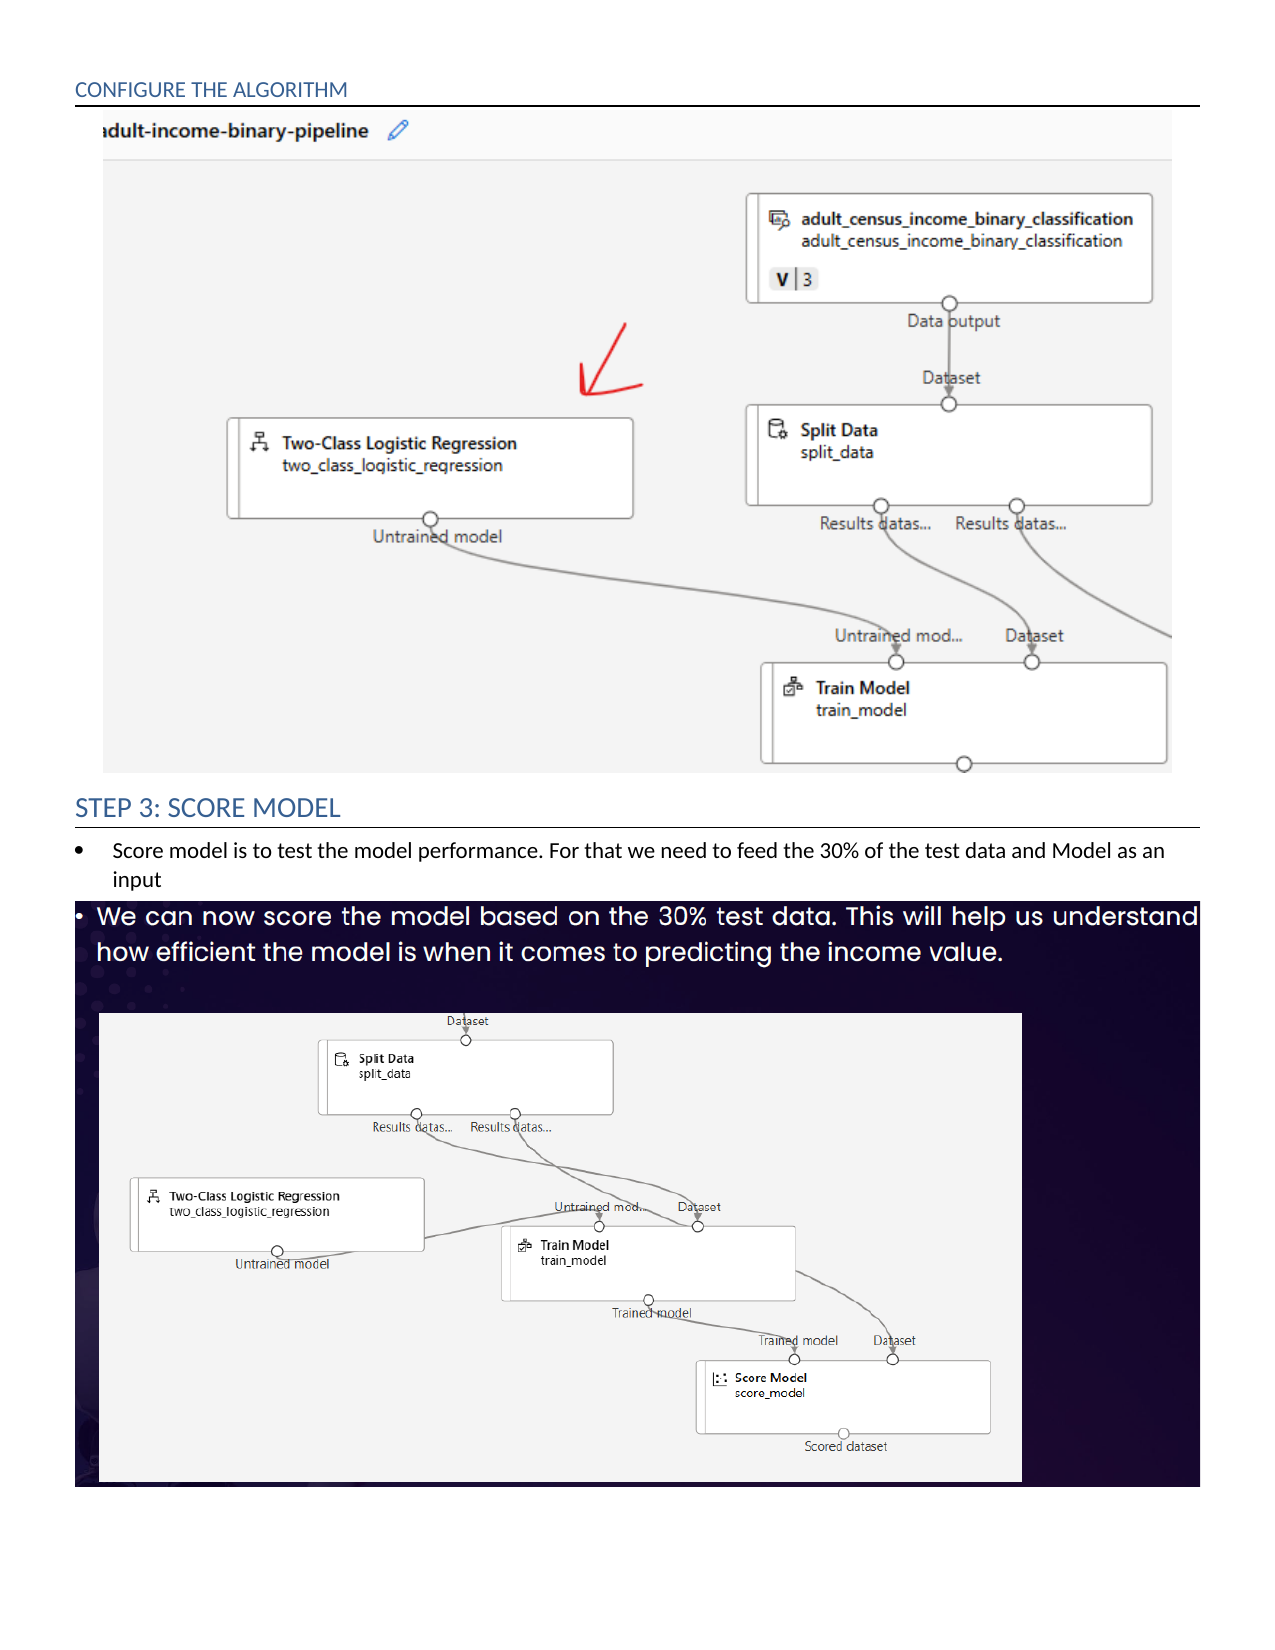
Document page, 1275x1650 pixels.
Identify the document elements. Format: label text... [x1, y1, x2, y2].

subtitle CONFIGURE THE ALGORITHM [75, 75, 1200, 105]
list Score model is to test the model performance. For that we need to feed the 30% of the test data and Model as an input [75, 837, 1200, 893]
picture [75, 901, 1200, 1487]
picture [103, 110, 1172, 773]
subtitle STEP 3: SCORE MODEL [75, 789, 1200, 827]
